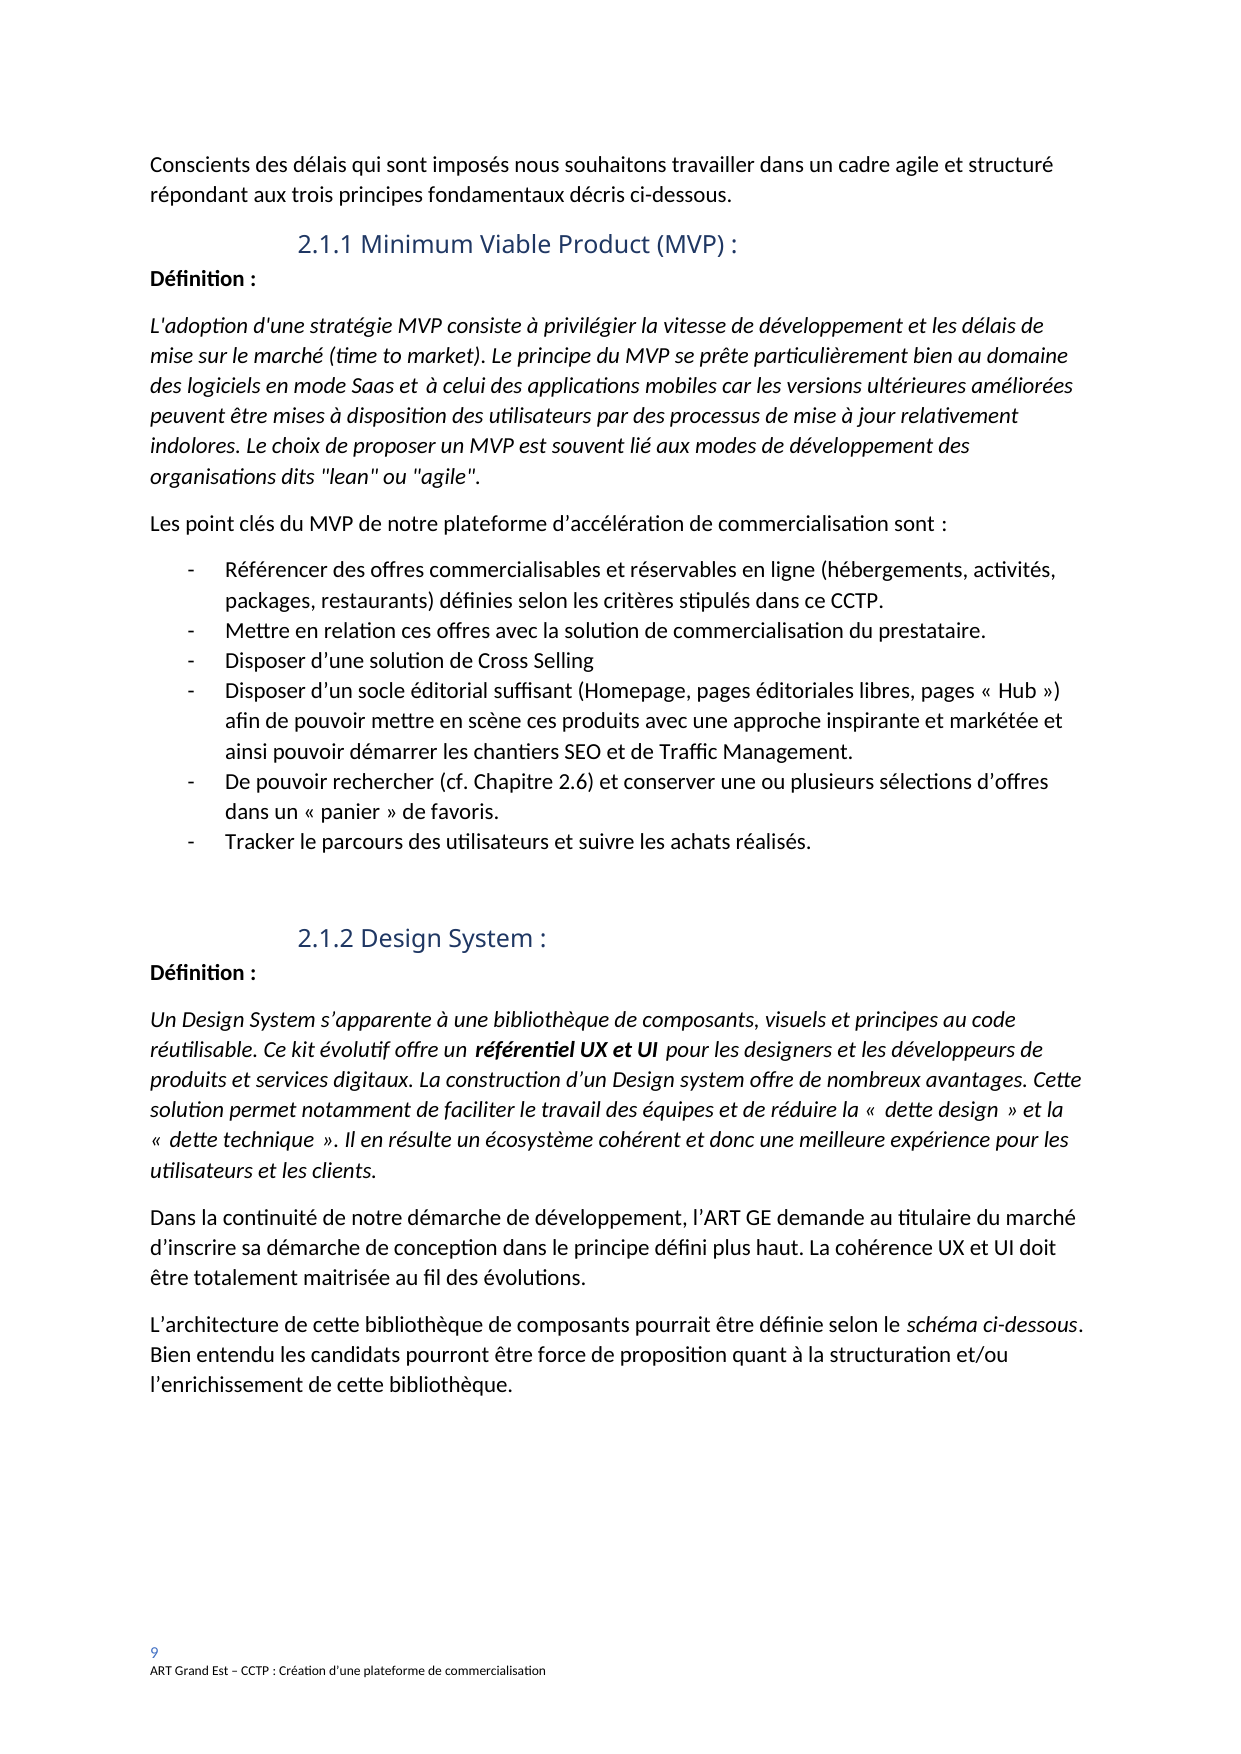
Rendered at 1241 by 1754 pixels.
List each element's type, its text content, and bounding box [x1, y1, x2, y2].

list Référencer des offres commercialisables et réservables en ligne (hébergements, activités, packages, restaurants) définies selon les critères stipulés dans ce CCTP. [187, 556, 1090, 614]
text Conscients des délais qui sont imposés nous souhaitons travailler dans un cadre agile et structuré répondant aux trois principes fondamentaux décris ci-dessous. [150, 150, 1090, 208]
list Mettre en relation ces offres avec la solution de commercialisation du prestataire. [187, 616, 1090, 644]
subtitle 2.1.2 Design System : [297, 921, 1090, 955]
text Définition : [150, 264, 1090, 292]
list Disposer d’un socle éditorial suffisant (Homepage, pages éditoriales libres, pages « Hub ») afin de pouvoir mettre en scène ces produits avec une approche inspirante et markétée et ainsi pouvoir démarrer les chantiers SEO et de Traffic Management. [187, 676, 1090, 765]
text Un Design System s’apparente à une bibliothèque de composants, visuels et principes au code réutilisable. Ce kit évolutif offre un référentiel UX et UI pour les designers et les développeurs de produits et services digitaux. La construction d’un Design system offre de nombreux avantages. Cette solution permet notamment de faciliter le travail des équipes et de réduire la « dette design » et la « dette technique ». Il en résulte un écosystème cohérent et donc une meilleure expérience pour les utilisateurs et les clients. [150, 1005, 1090, 1184]
text Dans la continuité de notre démarche de développement, l’ART GE demande au titulaire du marché d’inscrire sa démarche de conception dans le principe défini plus haut. La cohérence UX et UI doit être totalement maitrisée au fil des évolutions. [150, 1203, 1090, 1291]
text L'adoption d'une stratégie MVP consiste à privilégier la vitesse de développement et les délais de mise sur le marché (time to market). Le principe du MVP se prête particulièrement bien au domaine des logiciels en mode Saas et à celui des applications mobiles car les versions ultérieures améliorées peuvent être mises à disposition des utilisateurs par des processus de mise à jour relativement indolores. Le choix de proposer un MVP est souvent lié aux modes de développement des organisations dits "lean" ou "agile". [150, 311, 1090, 490]
text Définition : [150, 958, 1090, 986]
text L’architecture de cette bibliothèque de composants pourrait être définie selon le schéma ci-dessous. Bien entendu les candidats pourront être force de proposition quant à la structuration et/ou l’enrichissement de cette bibliothèque. [150, 1310, 1090, 1398]
list Tracker le parcours des utilisateurs et suivre les achats réalisés. [187, 827, 1090, 855]
list Disposer d’une solution de Cross Selling [187, 646, 1090, 674]
text Les point clés du MVP de notre plateforme d’accélération de commercialisation sont : [150, 509, 1090, 537]
list De pouvoir rechercher (cf. Chapitre 2.6) et conserver une ou plusieurs sélections d’offres dans un « panier » de favoris. [187, 767, 1090, 825]
subtitle 2.1.1 Minimum Viable Product (MVP) : [297, 227, 1090, 261]
